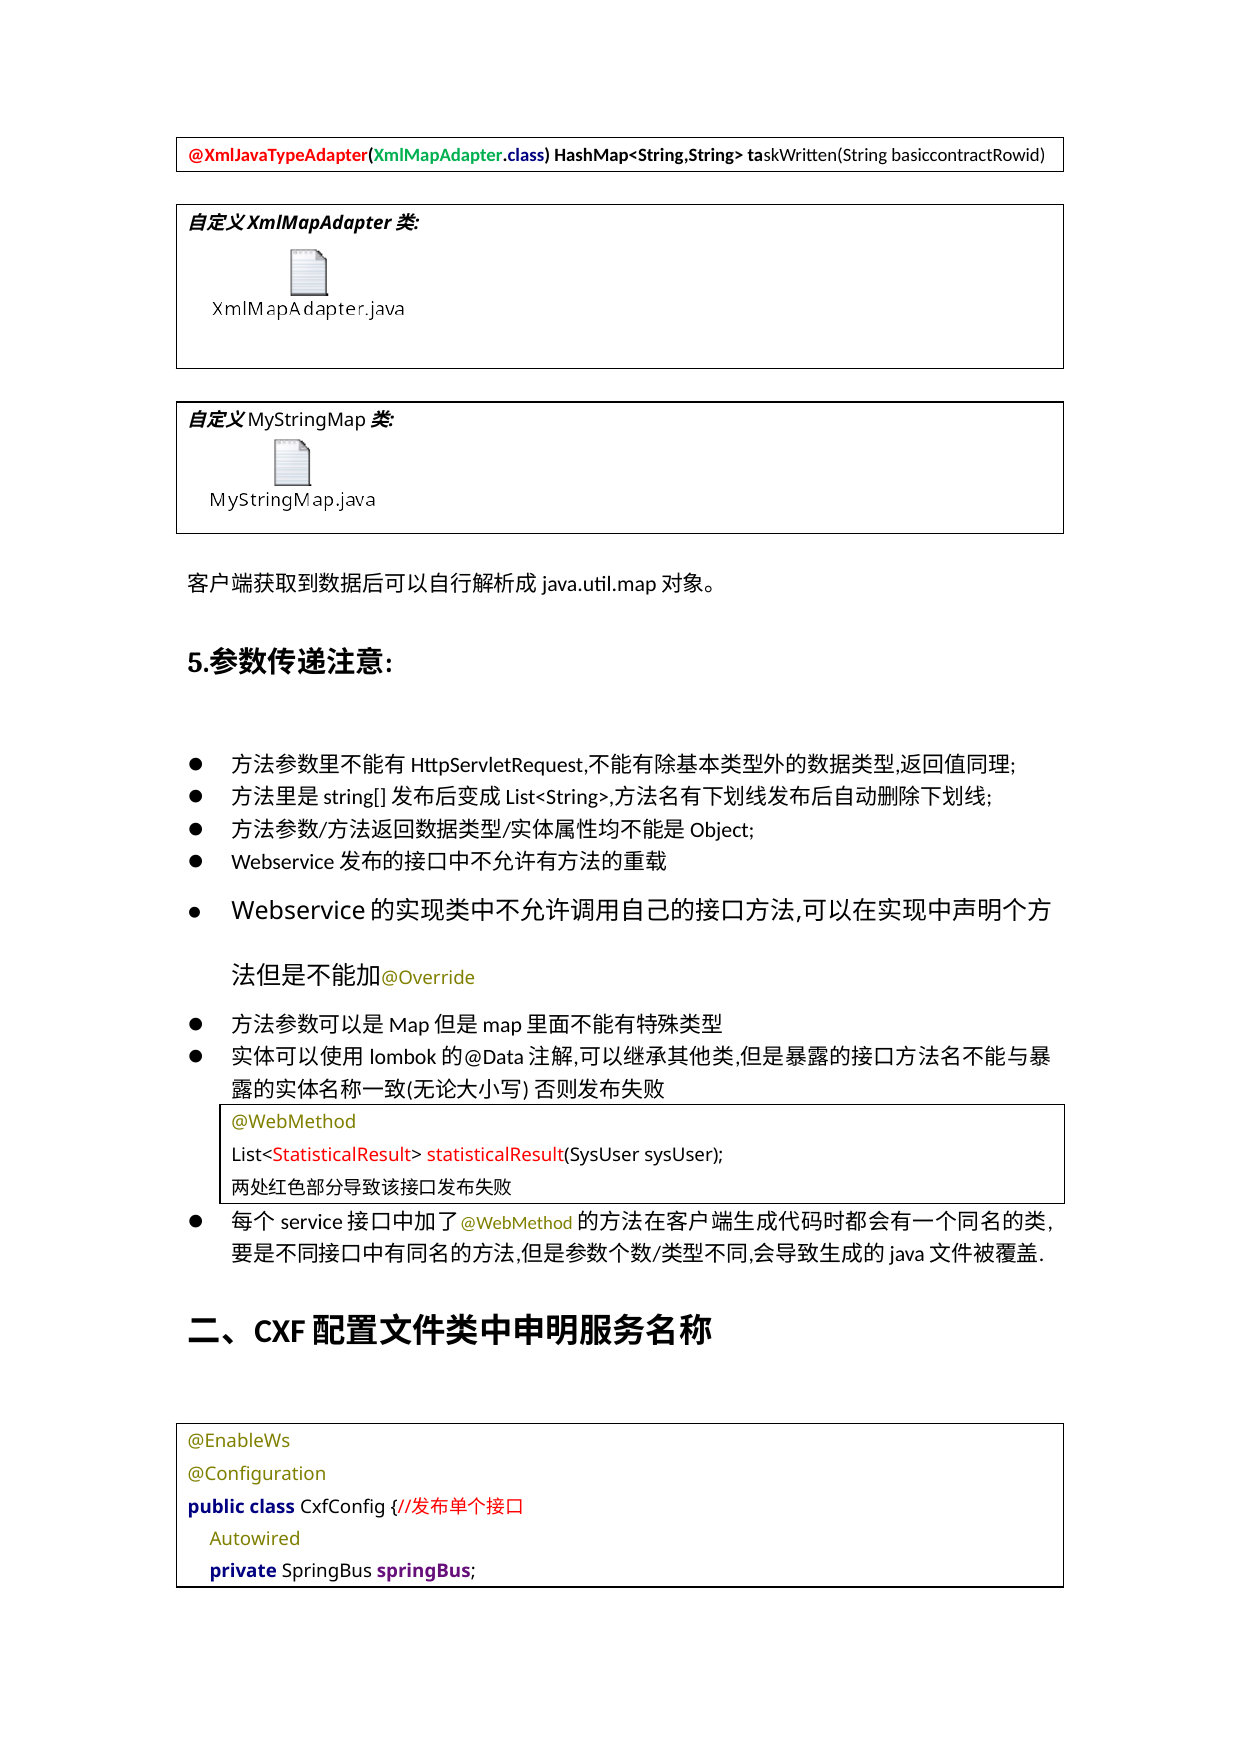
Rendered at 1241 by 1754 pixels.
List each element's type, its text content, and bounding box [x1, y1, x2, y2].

list 实体可以使用lombok的@Data注解,可以继承其他类,但是暴露的接口方法名不能与暴露的实体名称一致(无论大小写) 否则发布失败 [187, 1039, 1053, 1104]
subtitle 5.参数传递注意: [187, 628, 1053, 693]
list 方法参数可以是Map 但是map里面不能有特殊类型 [187, 1006, 1053, 1039]
subtitle 二、CXF配置文件类中申明服务名称 [187, 1296, 1053, 1361]
text 客户端获取到数据后可以自行解析成java.util.map对象。 [187, 566, 1053, 598]
list Webservice发布的接口中不允许有方法的重载 [187, 844, 1053, 876]
list 方法参数/方法返回数据类型/实体属性均不能是Object; [187, 811, 1053, 844]
list Webservice的实现类中不允许调用自己的接口方法,可以在实现中声明个方法但是不能加@Override [187, 876, 1053, 1006]
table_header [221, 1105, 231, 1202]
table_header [177, 138, 1063, 171]
list 方法里是string[] 发布后变成List<String>,方法名有下划线发布后自动删除下划线; [187, 779, 1053, 811]
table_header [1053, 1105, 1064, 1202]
table_header 自定义MyStringMap类: [177, 403, 1063, 532]
table_header 自定义XmlMapAdapter类: [177, 205, 1063, 368]
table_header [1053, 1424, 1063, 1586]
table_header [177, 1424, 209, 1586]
list 每个service接口中加了@WebMethod的方法在客户端生成代码时都会有一个同名的类,要是不同接口中有同名的方法,但是参数个数/类型不同,会导致生成的java文件被覆盖. [187, 1203, 1053, 1268]
list 方法参数里不能有HttpServletRequest,不能有除基本类型外的数据类型,返回值同理; [187, 746, 1053, 779]
